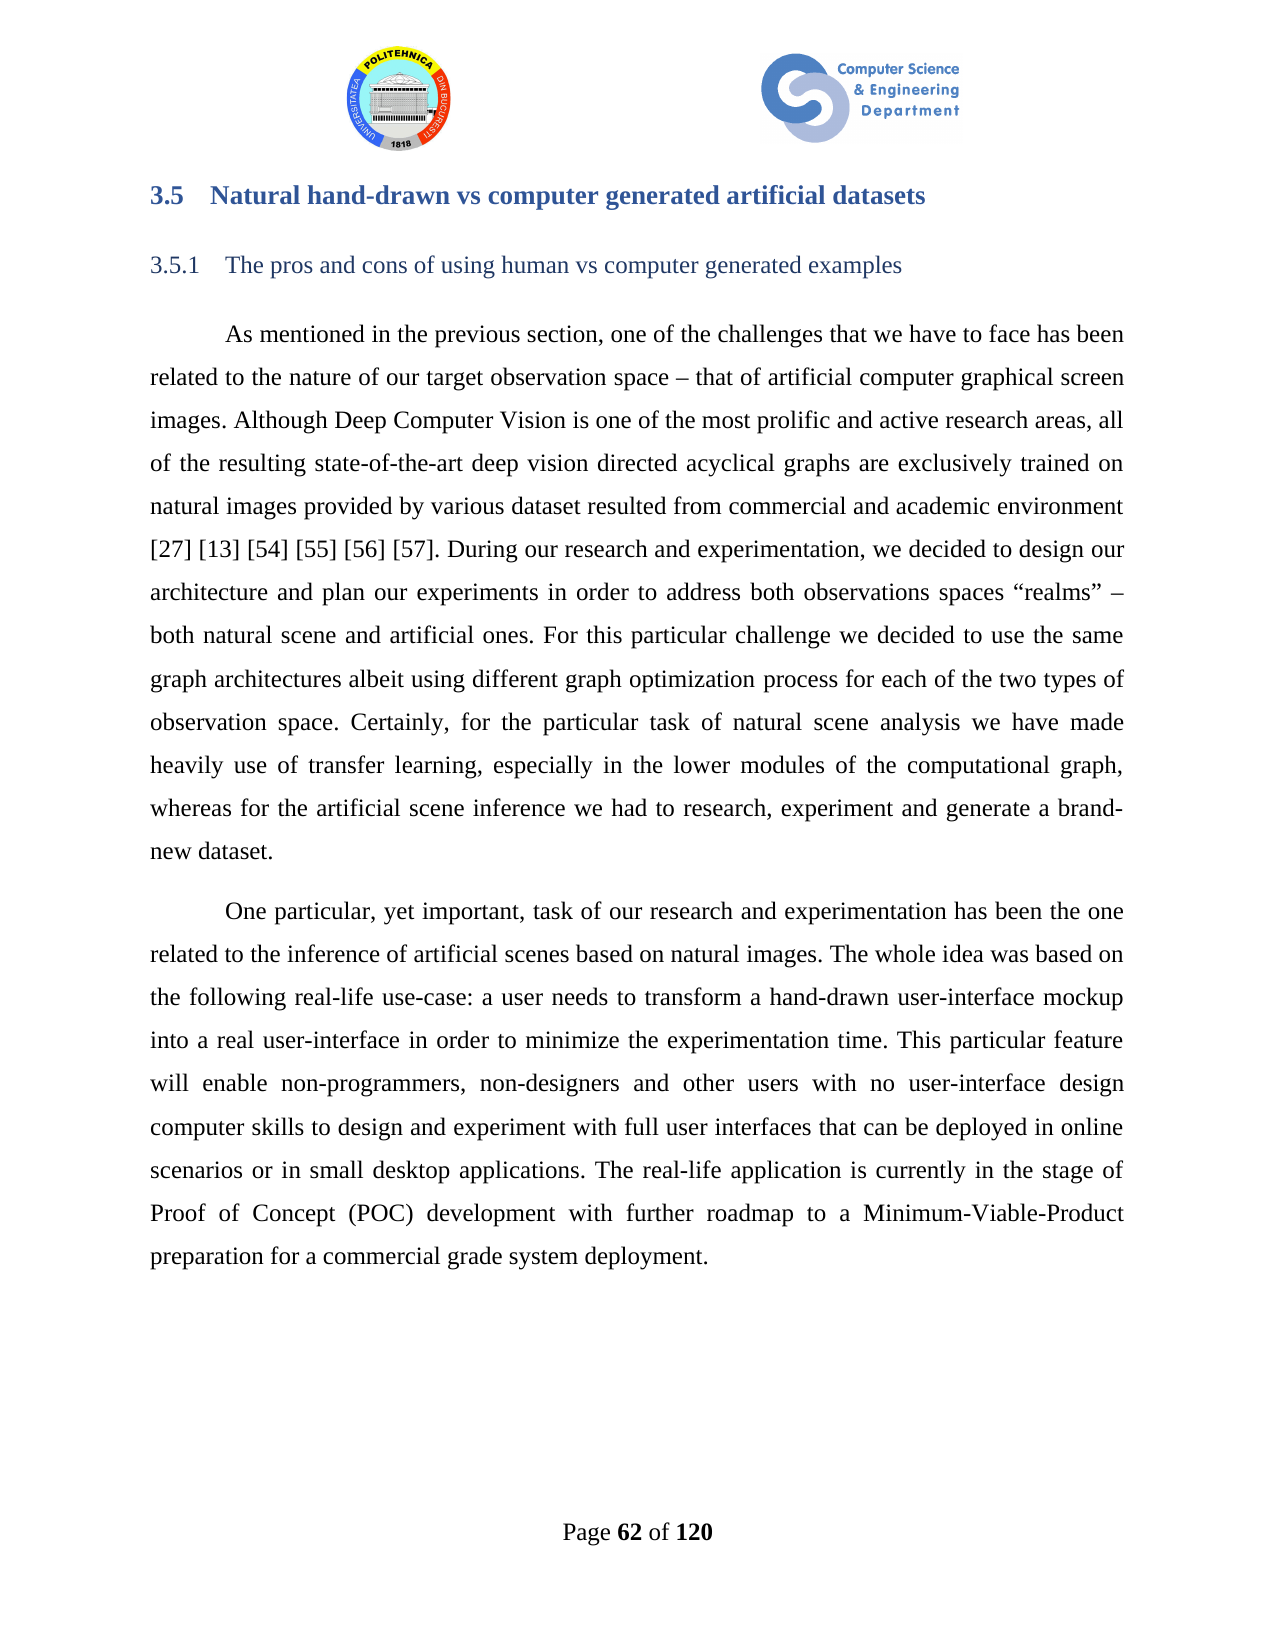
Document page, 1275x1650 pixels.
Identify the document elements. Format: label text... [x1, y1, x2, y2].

subtitle Natural hand-drawn vs computer generated artificial datasets [150, 179, 1125, 210]
subtitle The pros and cons of using human vs computer generated examples [150, 251, 1125, 279]
picture [346, 46, 451, 151]
picture [760, 53, 963, 144]
text One particular, yet important, task of our research and experimentation has been the one related to the inference of artificial scenes based on natural images. The whole idea was based on the following real-life use-case: a user needs to transform a hand-drawn user-interface mockup into a real user-interface in order to minimize the experimentation time. This particular feature will enable non-programmers, non-designers and other users with no user-interface design computer skills to design and experiment with full user interfaces that can be deployed in online scenarios or in small desktop applications. The real-life application is currently in the stage of Proof of Concept (POC) development with further roadmap to a Minimum-Viable-Product preparation for a commercial grade system deployment. [150, 896, 1125, 1270]
text As mentioned in the previous section, one of the challenges that we have to face has been related to the nature of our target observation space – that of artificial computer graphical screen images. Although Deep Computer Vision is one of the most prolific and active research areas, all of the resulting state-of-the-art deep vision directed acyclical graphs are exclusively trained on natural images provided by various dataset resulted from commercial and academic environment . During our research and experimentation, we decided to design our architecture and plan our experiments in order to address both observations spaces “realms” – both natural scene and artificial ones. For this particular challenge we decided to use the same graph architectures albeit using different graph optimization process for each of the two types of observation space. Certainly, for the particular task of natural scene analysis we have made heavily use of transfer learning, especially in the lower modules of the computational graph, whereas for the artificial scene inference we had to research, experiment and generate a brand-new dataset. [150, 319, 1125, 865]
